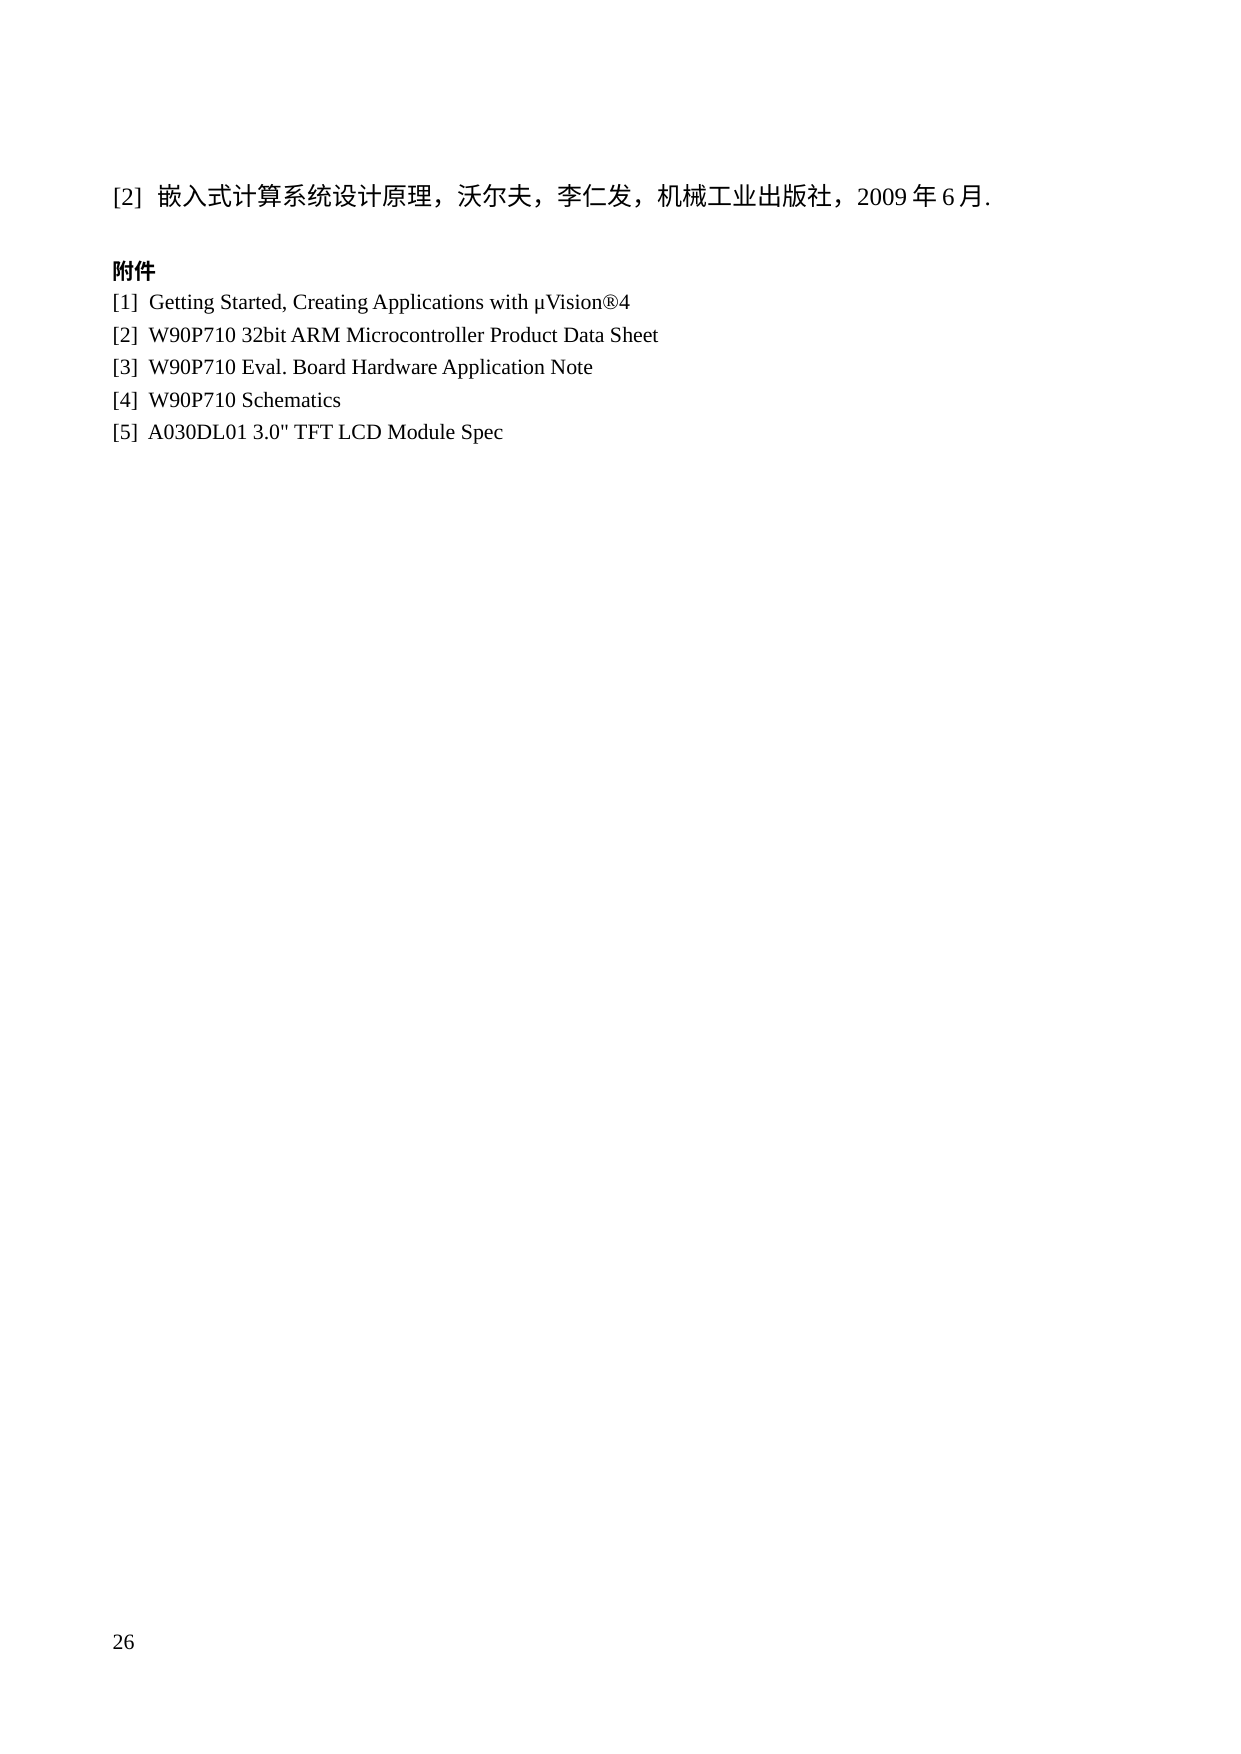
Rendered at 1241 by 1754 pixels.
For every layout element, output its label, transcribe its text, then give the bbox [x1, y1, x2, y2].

text [1] Getting Started, Creating Applications with μVision®4 [112, 286, 1128, 318]
text [2] W90P710 32bit ARM Microcontroller Product Data Sheet [112, 318, 1128, 351]
list 嵌入式计算系统设计原理，沃尔夫，李仁发，机械工业出版社，2009年6月. [142, 162, 1128, 227]
text [5] A030DL01 3.0" TFT LCD Module Spec [112, 416, 1128, 448]
text [4] W90P710 Schematics [112, 383, 1128, 416]
text 附件 [112, 253, 1128, 286]
text [3] W90P710 Eval. Board Hardware Application Note [112, 351, 1128, 383]
